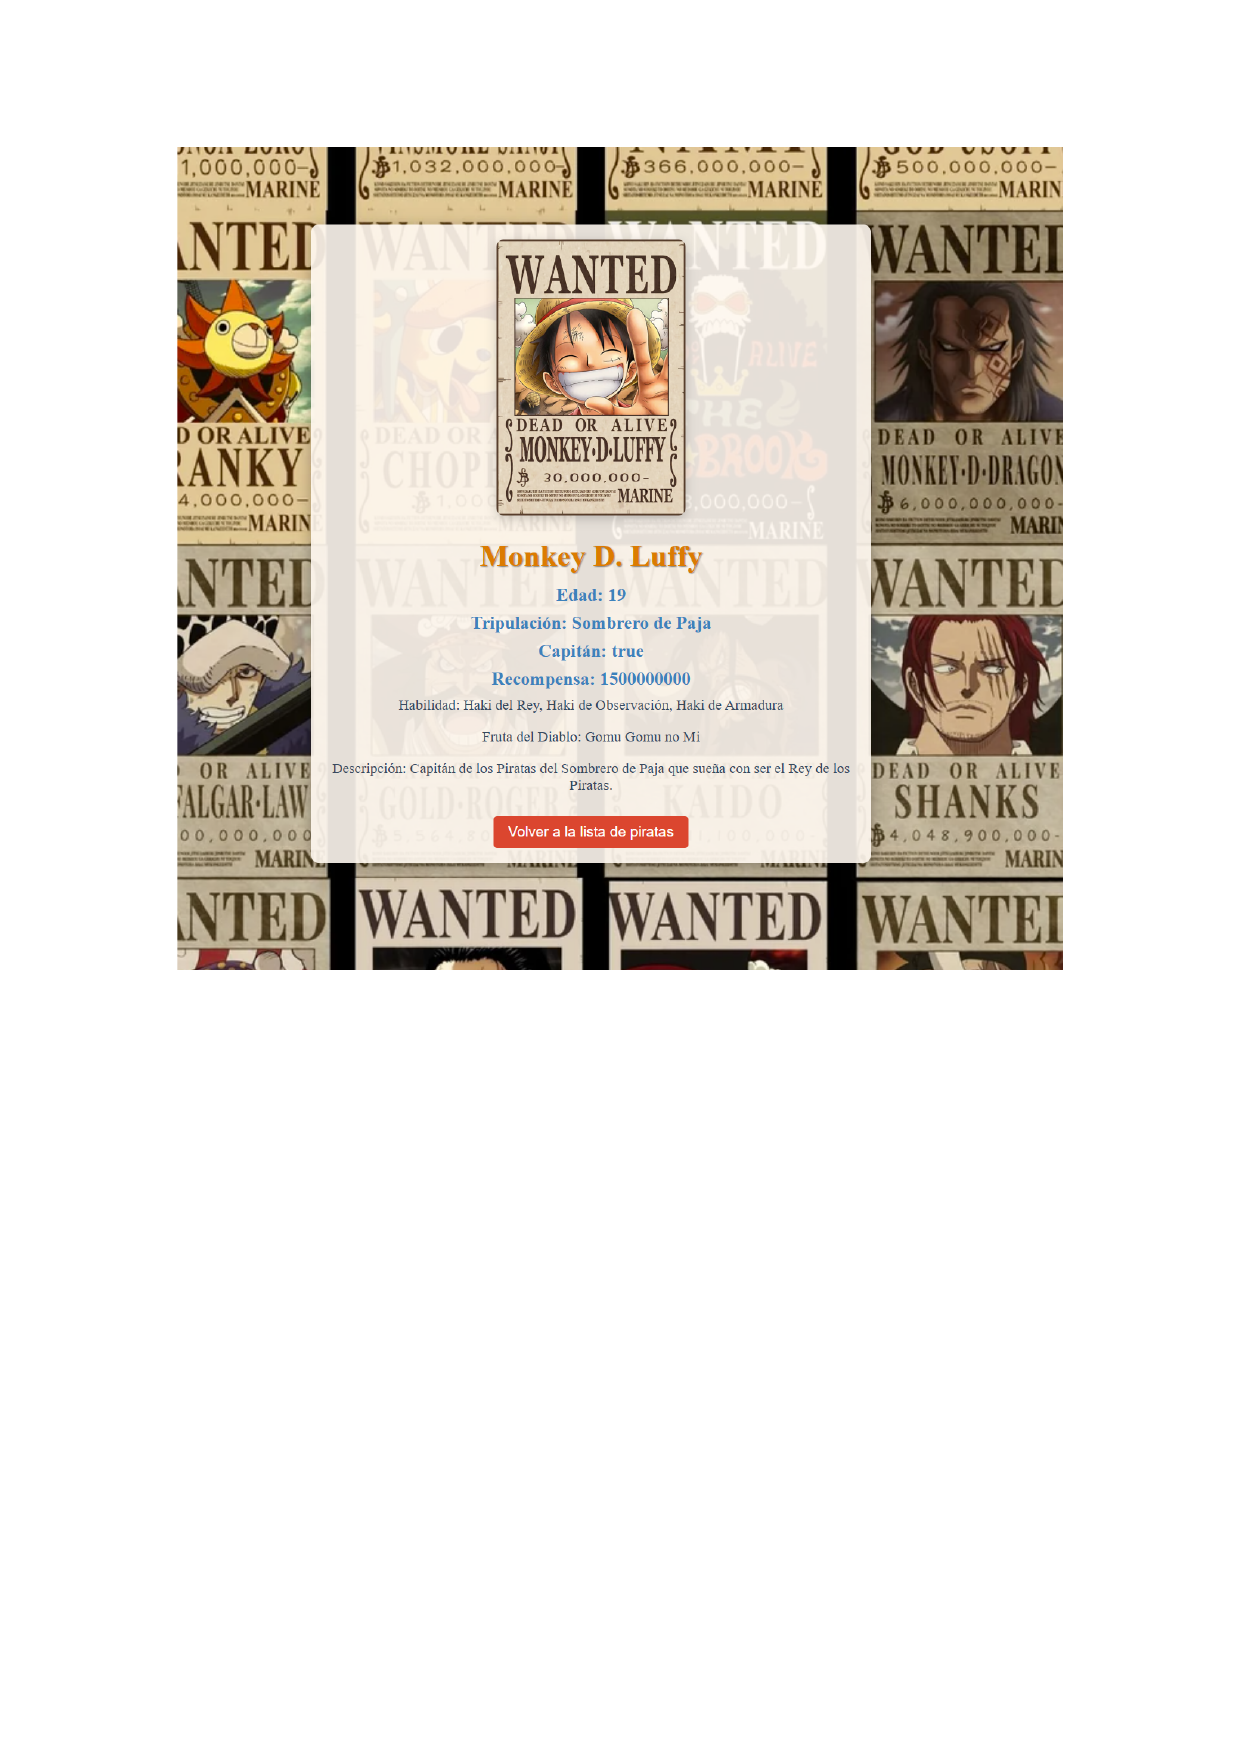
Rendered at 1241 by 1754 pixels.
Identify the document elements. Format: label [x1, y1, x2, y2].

picture [177, 147, 1063, 970]
